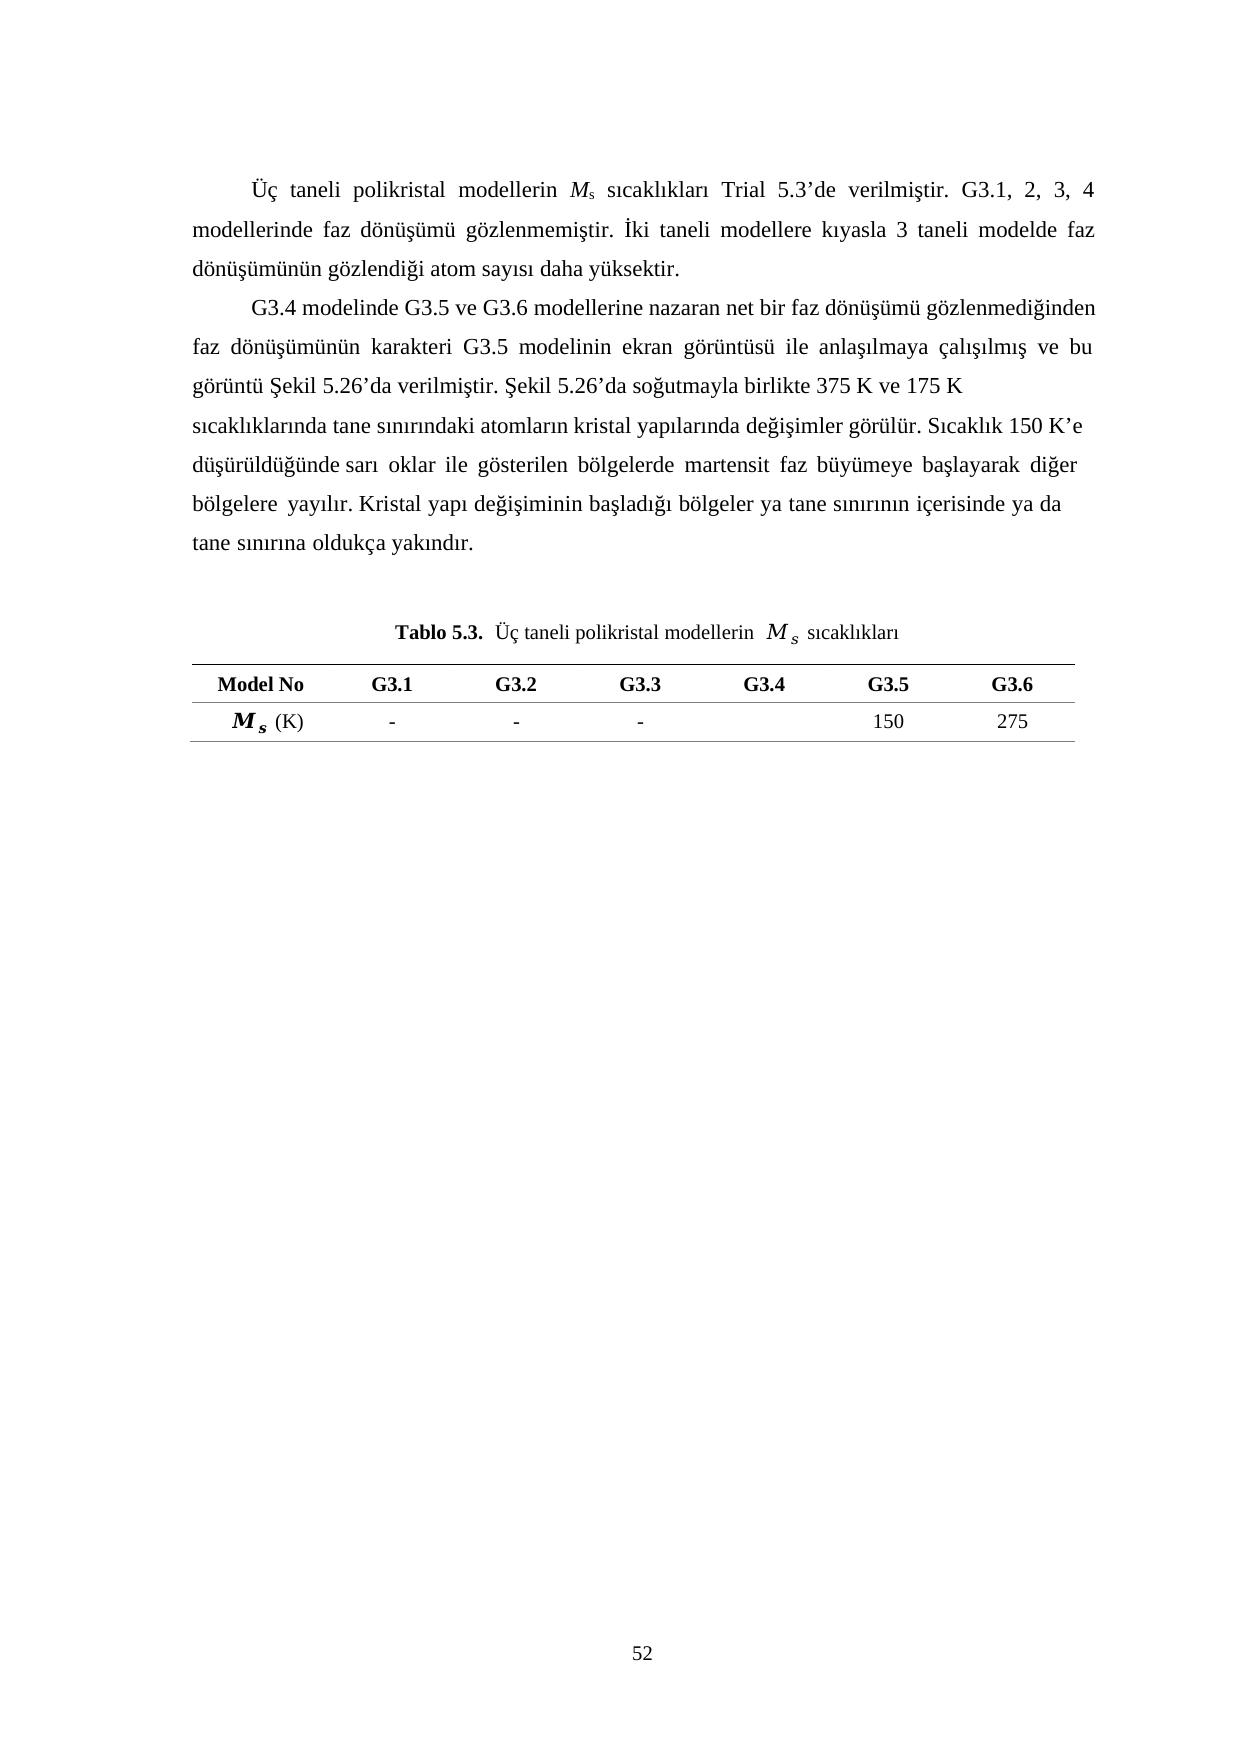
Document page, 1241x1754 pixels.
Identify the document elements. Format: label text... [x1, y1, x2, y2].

text - 150 275 [637, 708, 1154, 733]
text G3.3 G3.4 G3.5 G3.6 [619, 672, 1154, 696]
text 52 [632, 1640, 1154, 1664]
text Tablo 5.3. Üç taneli polikristal modellerin 𝑀𝑠 sıcaklıkları [395, 619, 1154, 647]
text 𝑴𝒔 (K) - - [230, 708, 539, 737]
text G3.4 modelinde G3.5 ve G3.6 modellerine nazaran net bir faz dönüşümü gözlenmediğinden faz dönüşümünün karakteri G3.5 modelinin ekran görüntüsü ile anlaşılmaya çalışılmış ve bu görüntü Şekil 5.26’da verilmiştir. Şekil 5.26’da soğutmayla birlikte 375 K ve 175 K sıcaklıklarında tane sınırındaki atomların kristal yapılarında değişimler görülür. Sıcaklık 150 K’e düşürüldüğünde sarı oklar ile gösterilen bölgelerde martensit faz büyümeye başlayarak diğer bölgelere yayılır. Kristal yapı değişiminin başladığı bölgeler ya tane sınırının içerisinde ya da tane sınırına oldukça yakındır. [192, 294, 1099, 556]
text Model No G3.1 G3.2 [217, 672, 539, 696]
text Üç taneli polikristal modellerin Ms sıcaklıkları Trial 5.3’de verilmiştir. G3.1, 2, 3, 4 modellerinde faz dönüşümü gözlenmemiştir. İki taneli modellere kıyasla 3 taneli modelde faz dönüşümünün gözlendiği atom sayısı daha yüksektir. [192, 177, 1095, 281]
